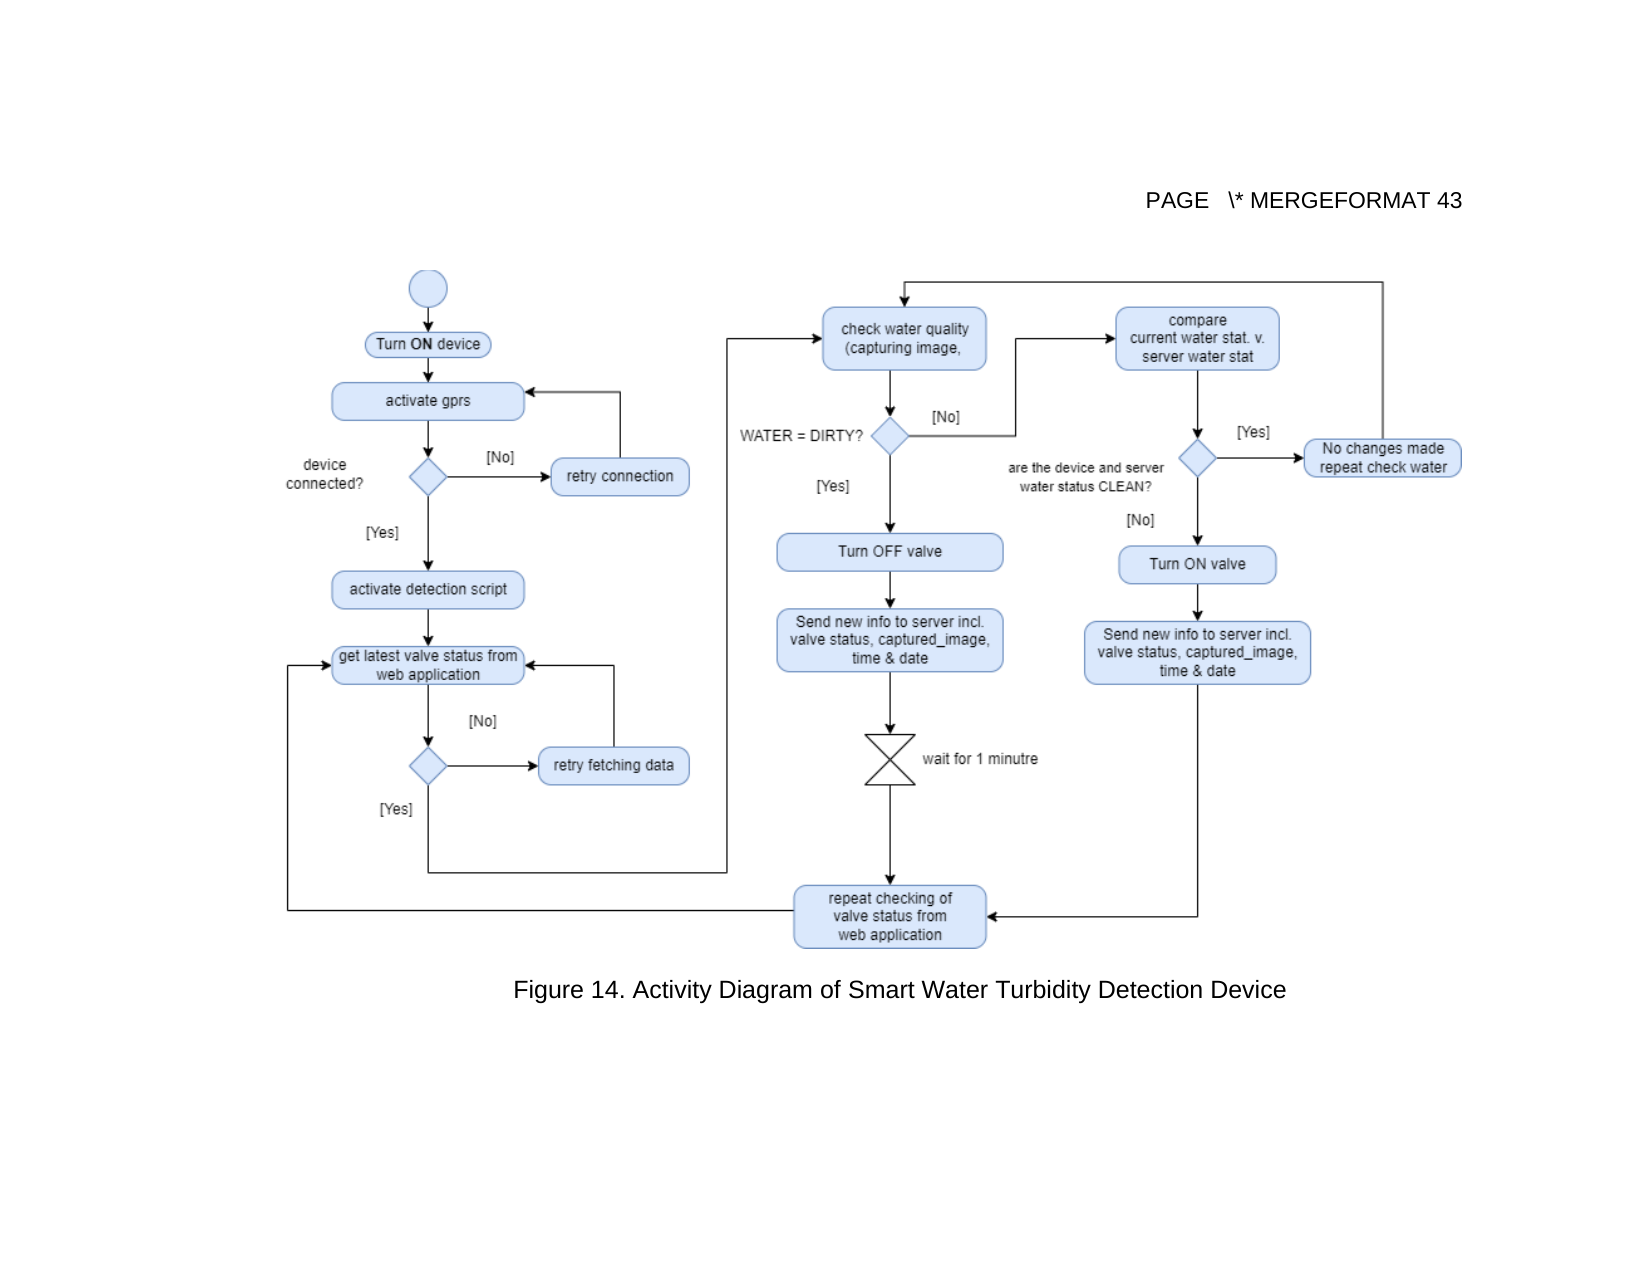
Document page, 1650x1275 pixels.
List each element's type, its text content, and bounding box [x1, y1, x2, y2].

text Figure 14. Activity Diagram of Smart Water Turbidity Detection Device [262, 975, 1462, 1004]
picture [262, 270, 1462, 949]
